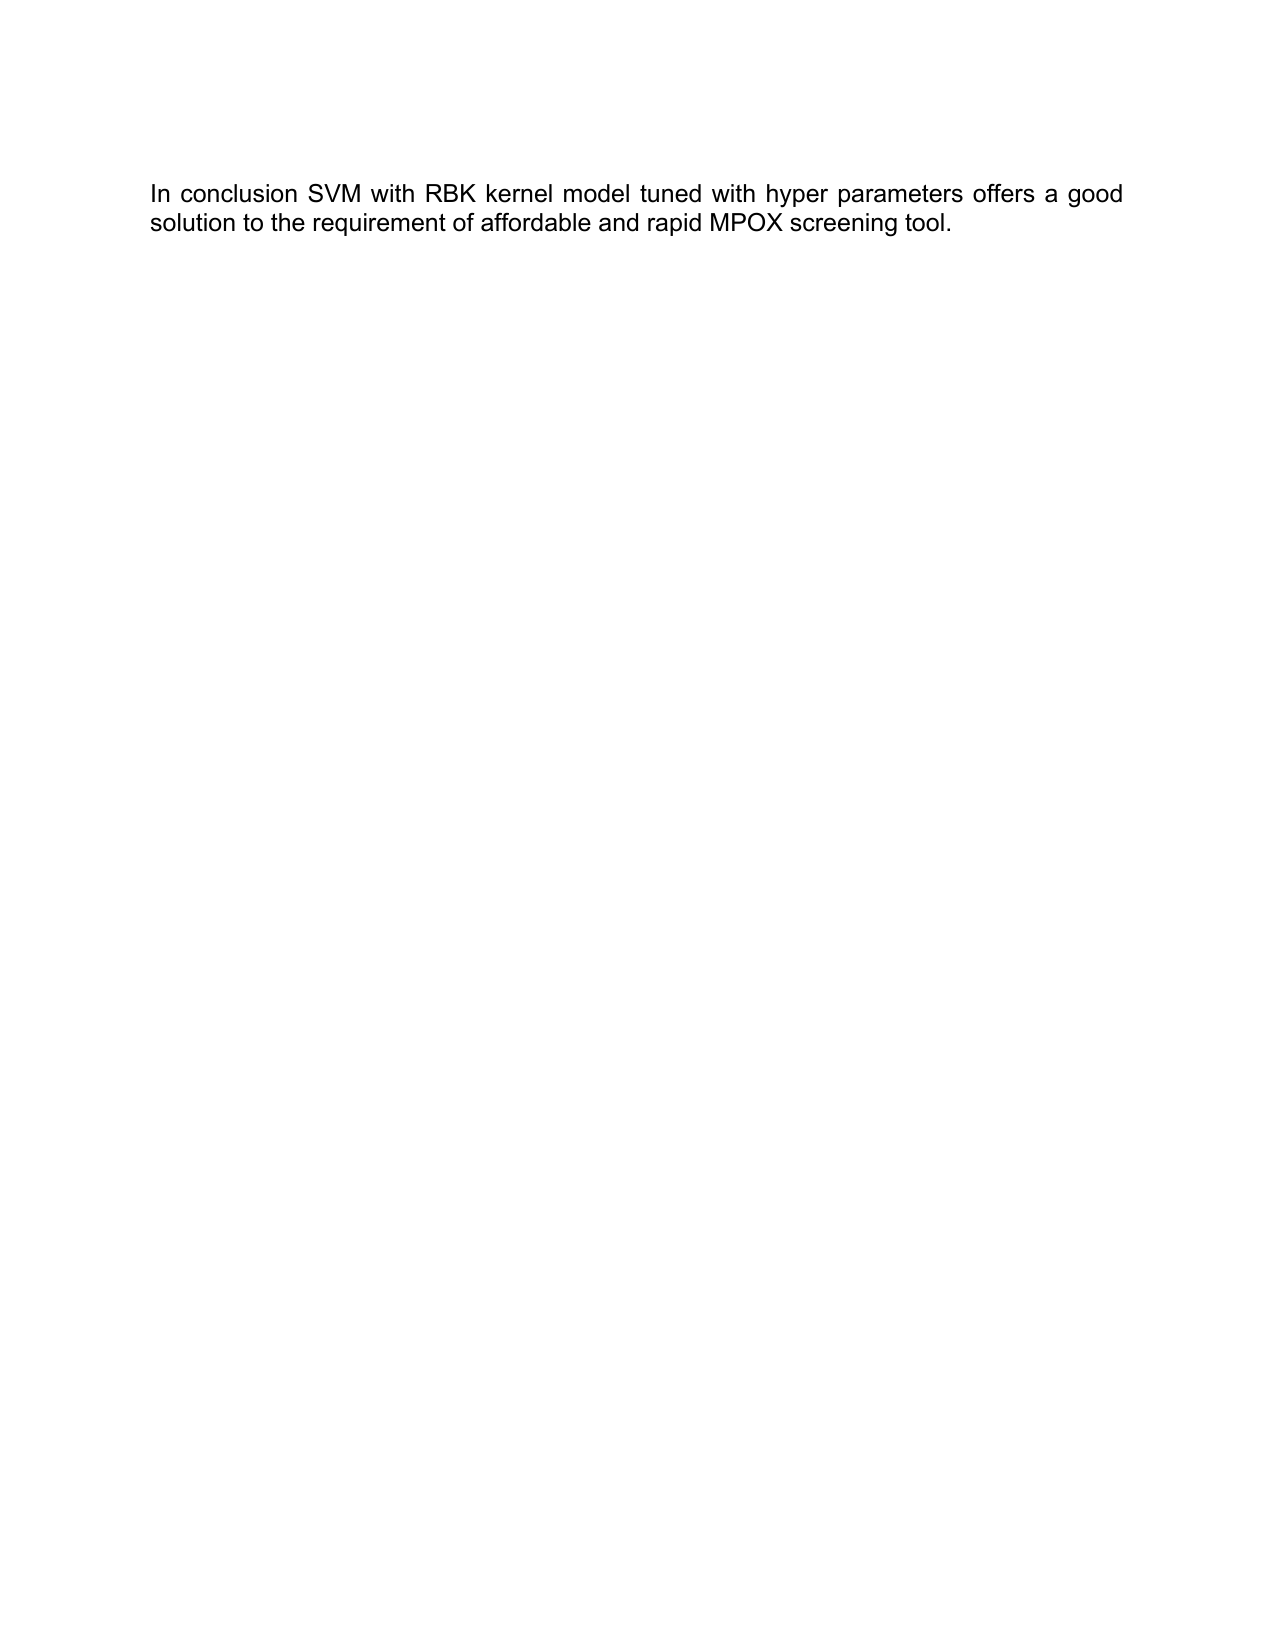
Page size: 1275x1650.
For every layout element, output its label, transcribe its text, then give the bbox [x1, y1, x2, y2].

text In conclusion SVM with RBK kernel model tuned with hyper parameters offers a good solution to the requirement of affordable and rapid MPOX screening tool. [150, 179, 1125, 236]
